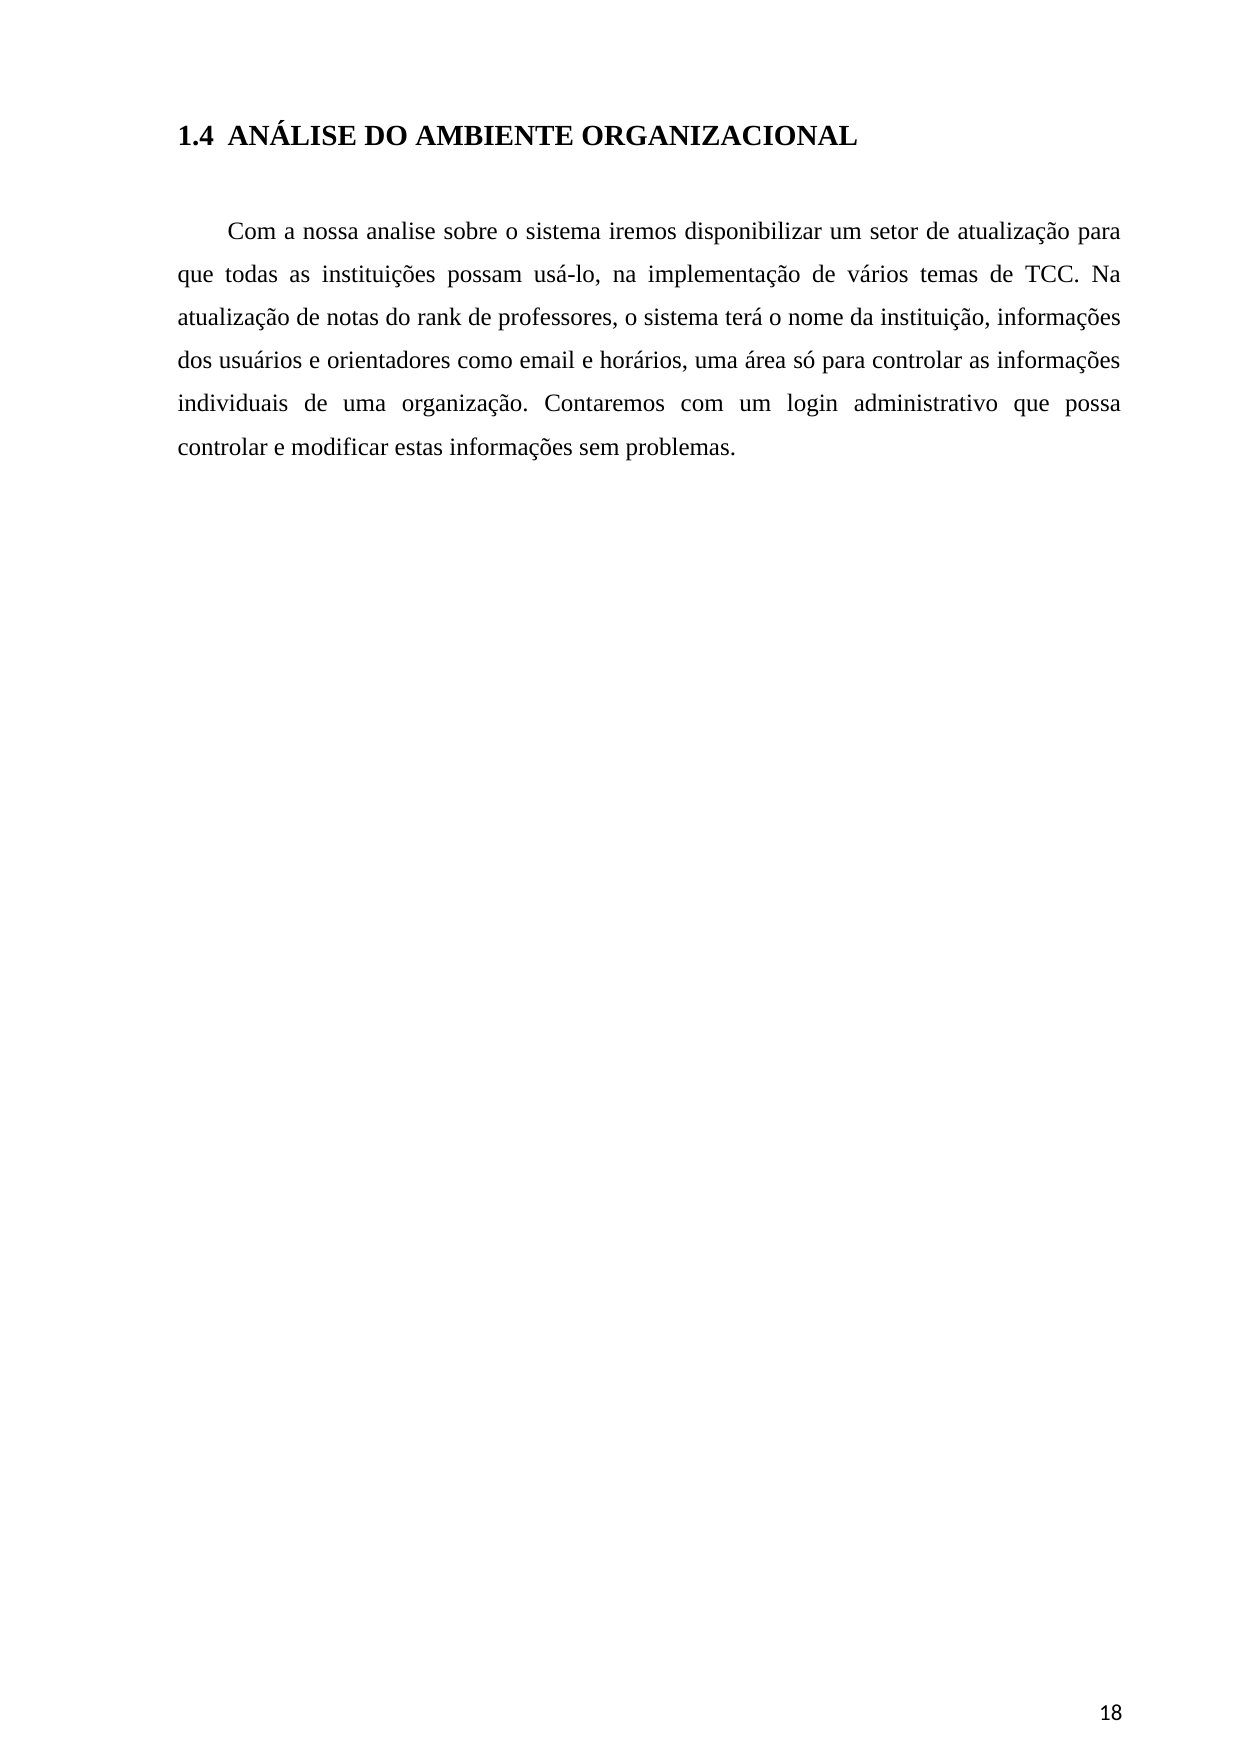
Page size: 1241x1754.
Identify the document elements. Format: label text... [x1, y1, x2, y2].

list Com a nossa analise sobre o sistema iremos disponibilizar um setor de atualização para que todas as instituições possam usá-lo, na implementação de vários temas de TCC. Na atualização de notas do rank de professores, o sistema terá o nome da instituição, informações dos usuários e orientadores como email e horários, uma área só para controlar as informações individuais de uma organização. Contaremos com um login administrativo que possa controlar e modificar estas informações sem problemas. [177, 216, 1122, 460]
subtitle ANÁLISE DO AMBIENTE ORGANIZACIONAL [177, 118, 1122, 152]
